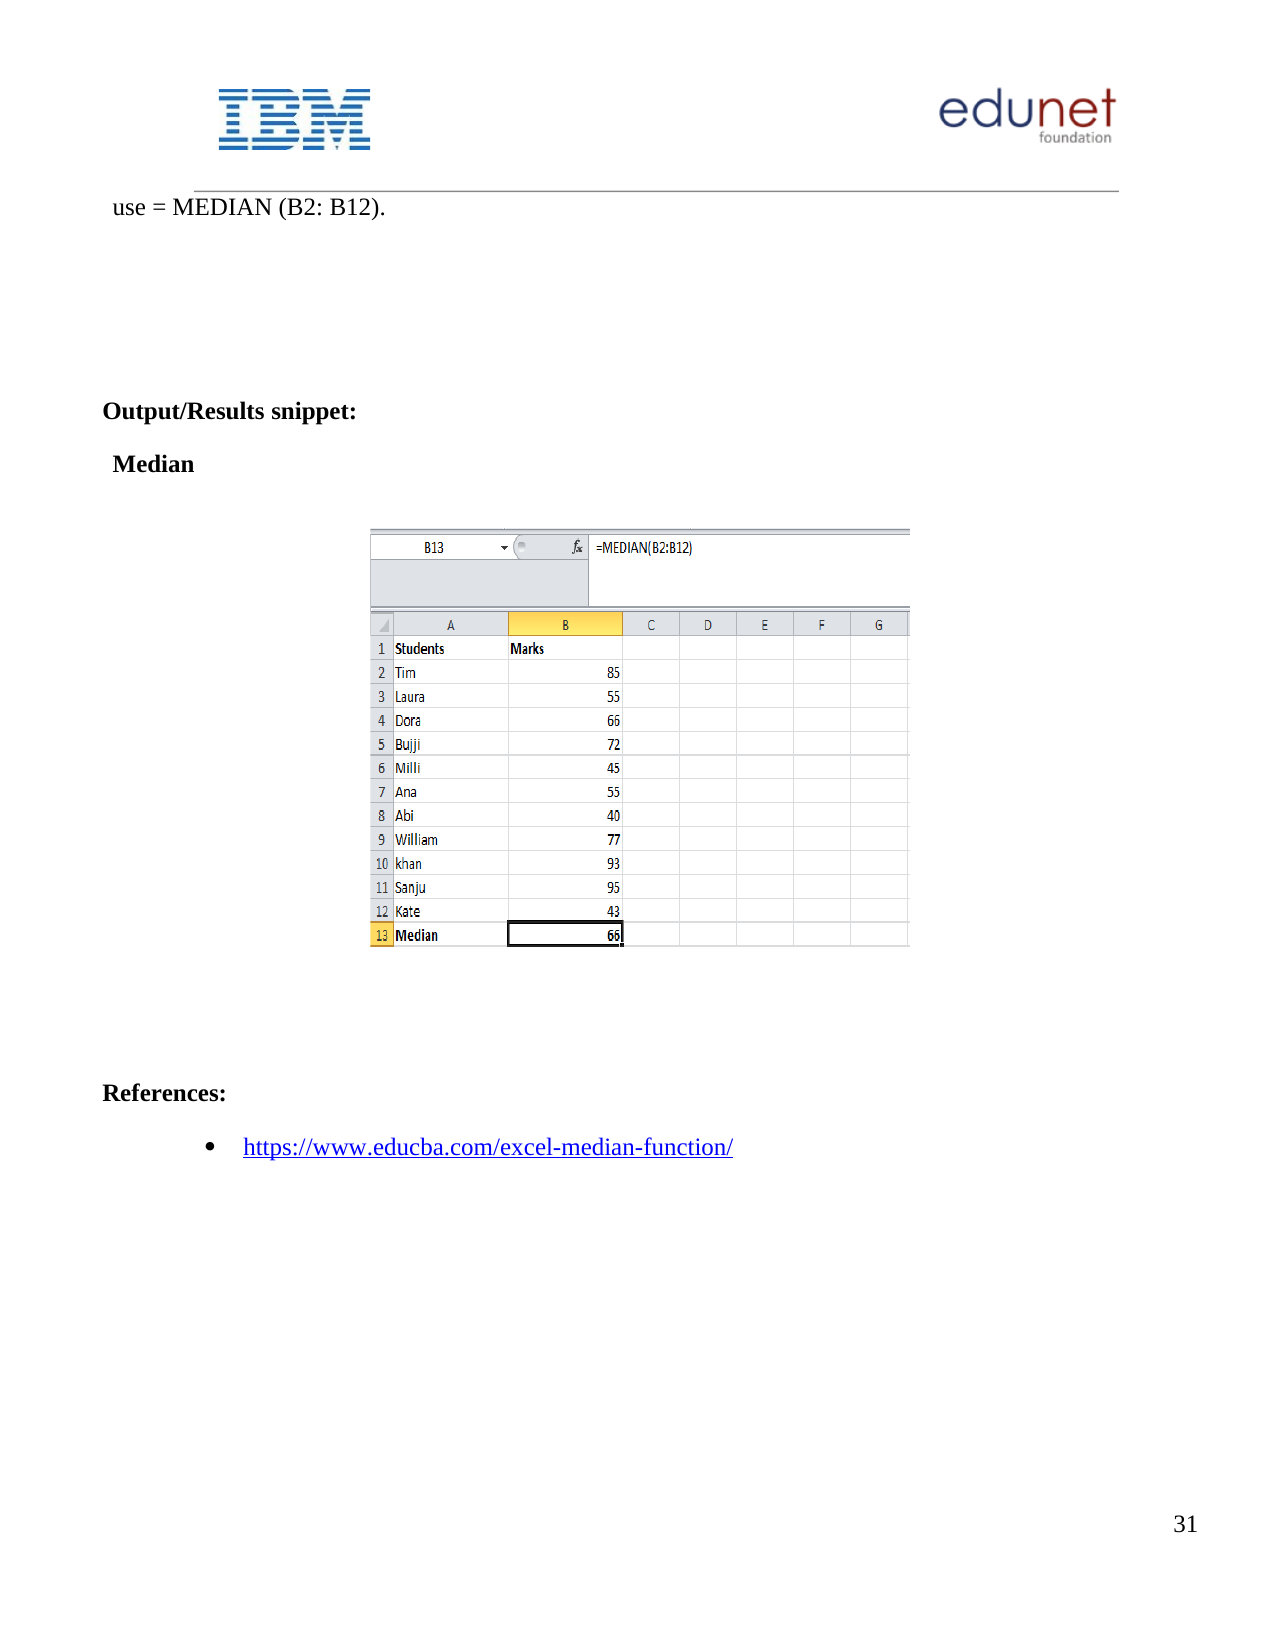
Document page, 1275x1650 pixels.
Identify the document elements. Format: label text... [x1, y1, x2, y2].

text References: [102, 1078, 1198, 1106]
picture [937, 78, 1121, 150]
text Median [112, 449, 1198, 478]
picture [370, 528, 910, 947]
picture [218, 89, 371, 150]
text use = MEDIAN (B2: B12). [112, 192, 1198, 220]
list https://www.educba.com/excel-median-function/ [206, 1132, 1198, 1160]
text Output/Results snippet: [102, 396, 1198, 424]
